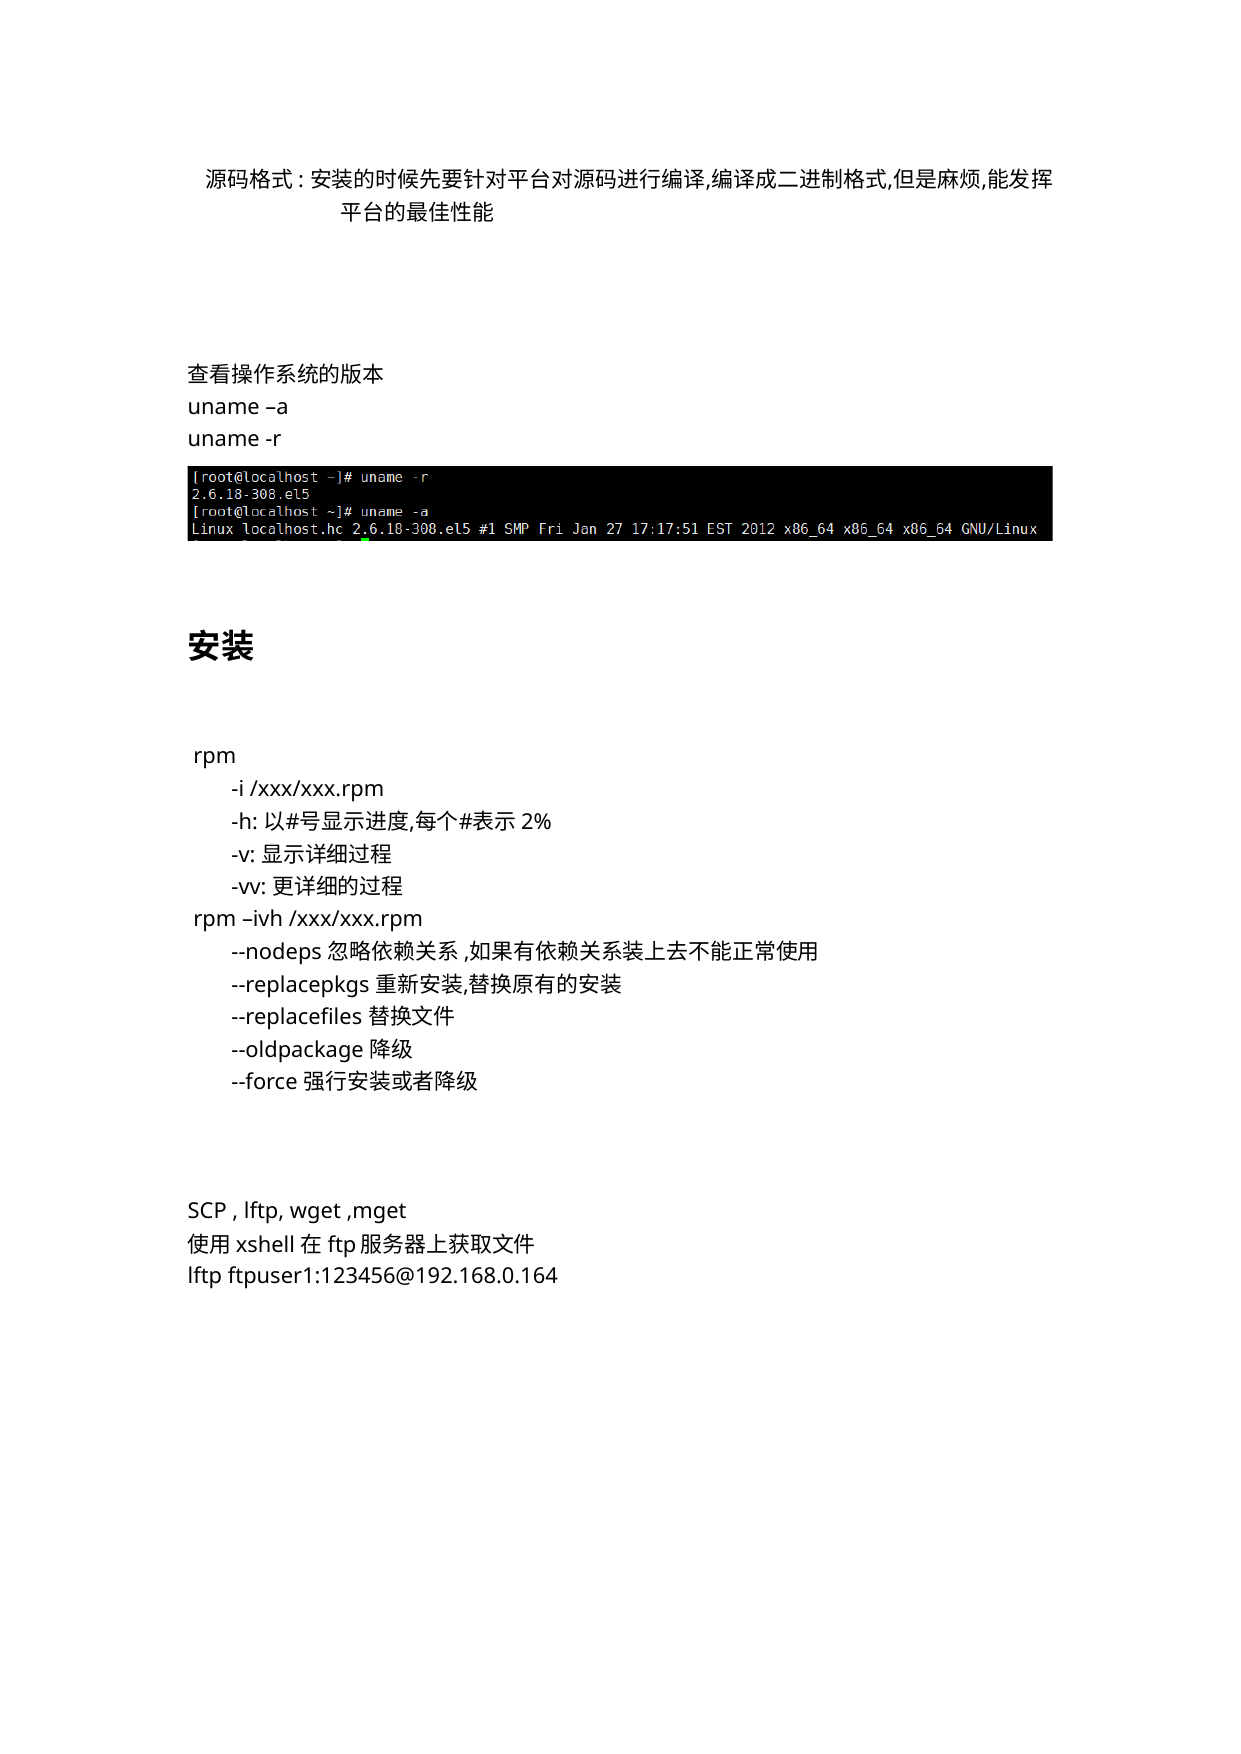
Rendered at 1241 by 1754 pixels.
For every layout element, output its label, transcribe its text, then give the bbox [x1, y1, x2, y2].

text -h: 以#号显示进度,每个#表示2% [187, 804, 1053, 836]
text 查看操作系统的版本 [187, 357, 1053, 389]
text SCP , lftp, wget ,mget [187, 1194, 1053, 1226]
text --oldpackage 降级 [187, 1031, 1053, 1064]
text 源码格式 : 安装的时候先要针对平台对源码进行编译,编译成二进制格式,但是麻烦,能发挥平台的最佳性能 [187, 162, 1053, 227]
text -vv: 更详细的过程 [187, 869, 1053, 901]
text 使用xshell 在 ftp服务器上获取文件 [187, 1226, 1053, 1259]
text --nodeps 忽略依赖关系 ,如果有依赖关系装上去不能正常使用 [187, 934, 1053, 966]
text uname -r [187, 422, 1053, 454]
picture [187, 466, 1053, 541]
text rpm [187, 739, 1053, 771]
text rpm –ivh /xxx/xxx.rpm [187, 901, 1053, 934]
text --replacepkgs 重新安装,替换原有的安装 [187, 966, 1053, 999]
text --force 强行安装或者降级 [187, 1064, 1053, 1096]
text lftp ftpuser1:123456@192.168.0.164 [187, 1259, 1053, 1291]
text --replacefiles 替换文件 [187, 999, 1053, 1031]
text uname –a [187, 389, 1053, 422]
text -v: 显示详细过程 [187, 836, 1053, 869]
text -i /xxx/xxx.rpm [187, 771, 1053, 804]
subtitle 安装 [187, 612, 1053, 677]
